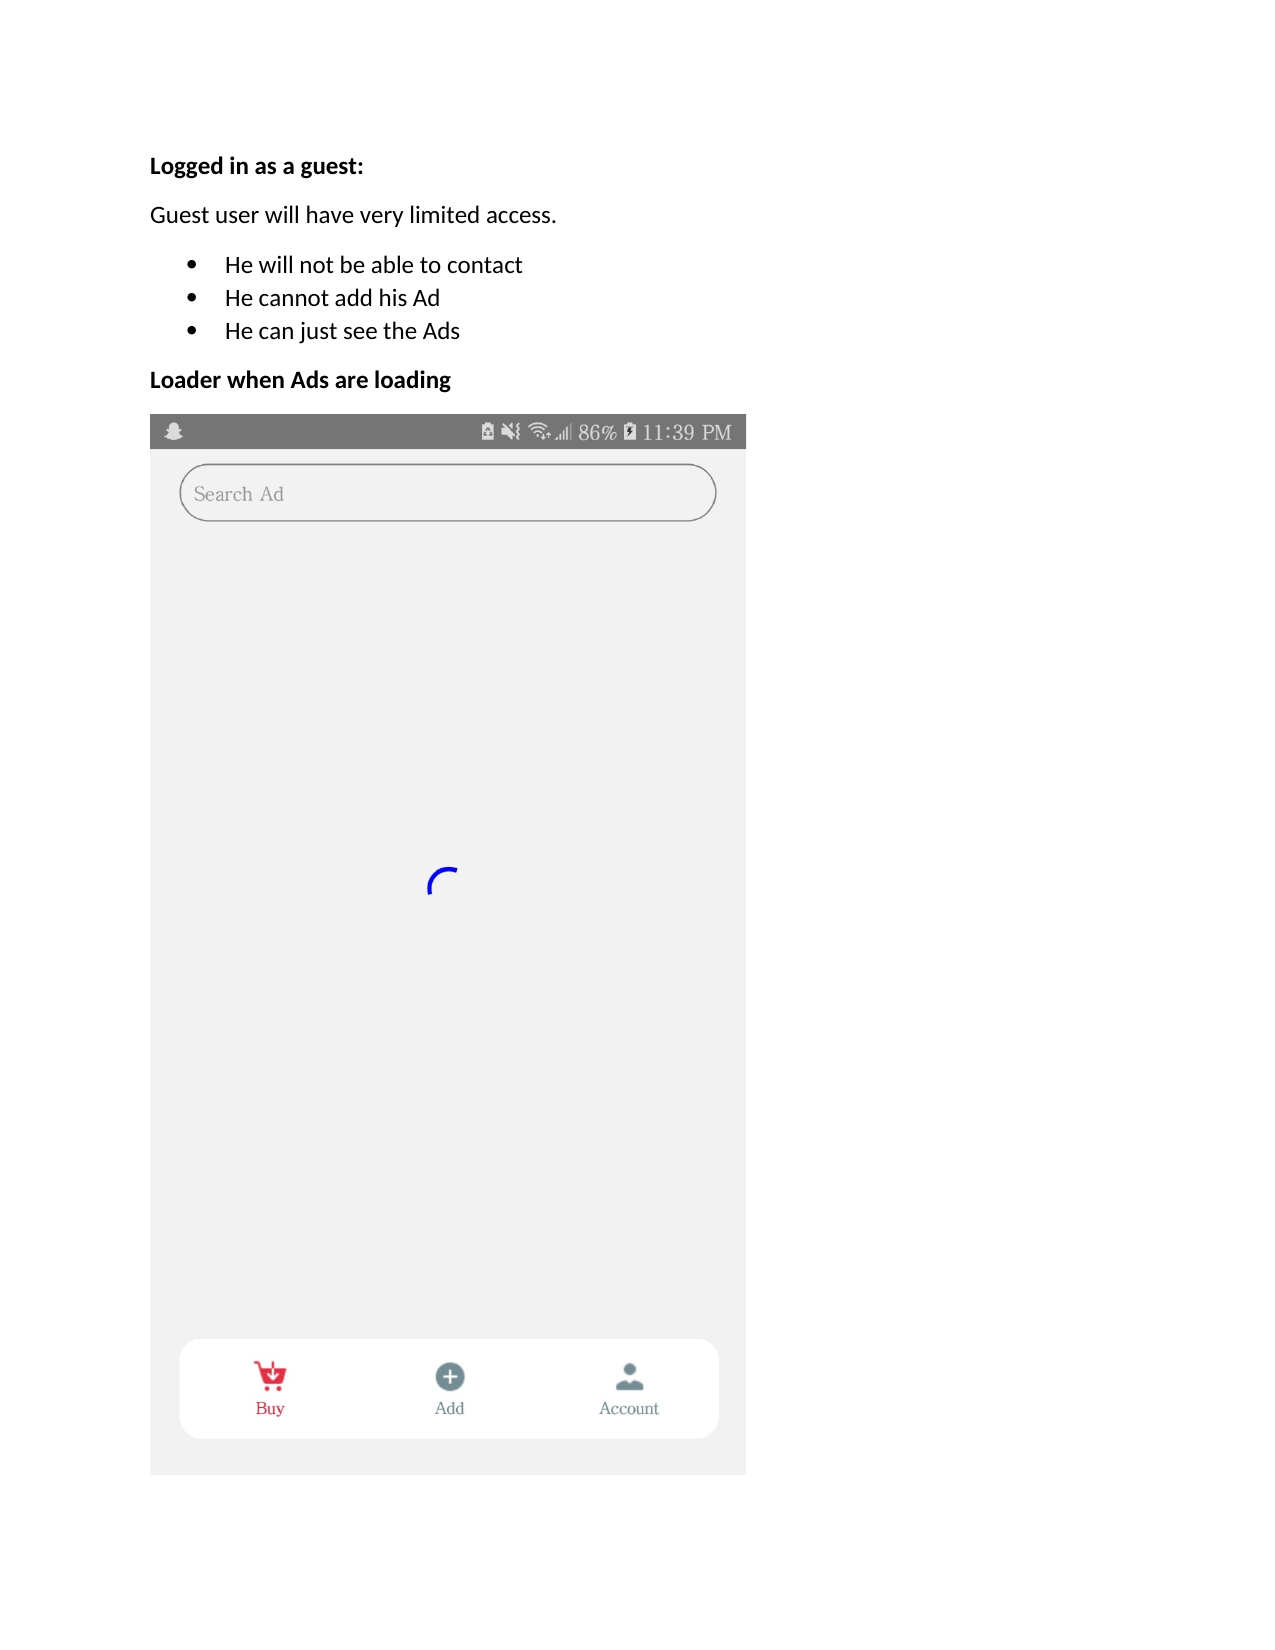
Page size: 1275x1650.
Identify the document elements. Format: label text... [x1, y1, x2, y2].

list He can just see the Ads [187, 315, 1125, 346]
text Logged in as a guest: [150, 150, 1125, 181]
text Guest user will have very limited access. [150, 199, 1125, 230]
text Loader when Ads are loading [150, 364, 1125, 395]
list He cannot add his Ad [187, 282, 1125, 313]
list He will not be able to contact [187, 249, 1125, 280]
picture [150, 414, 747, 1475]
